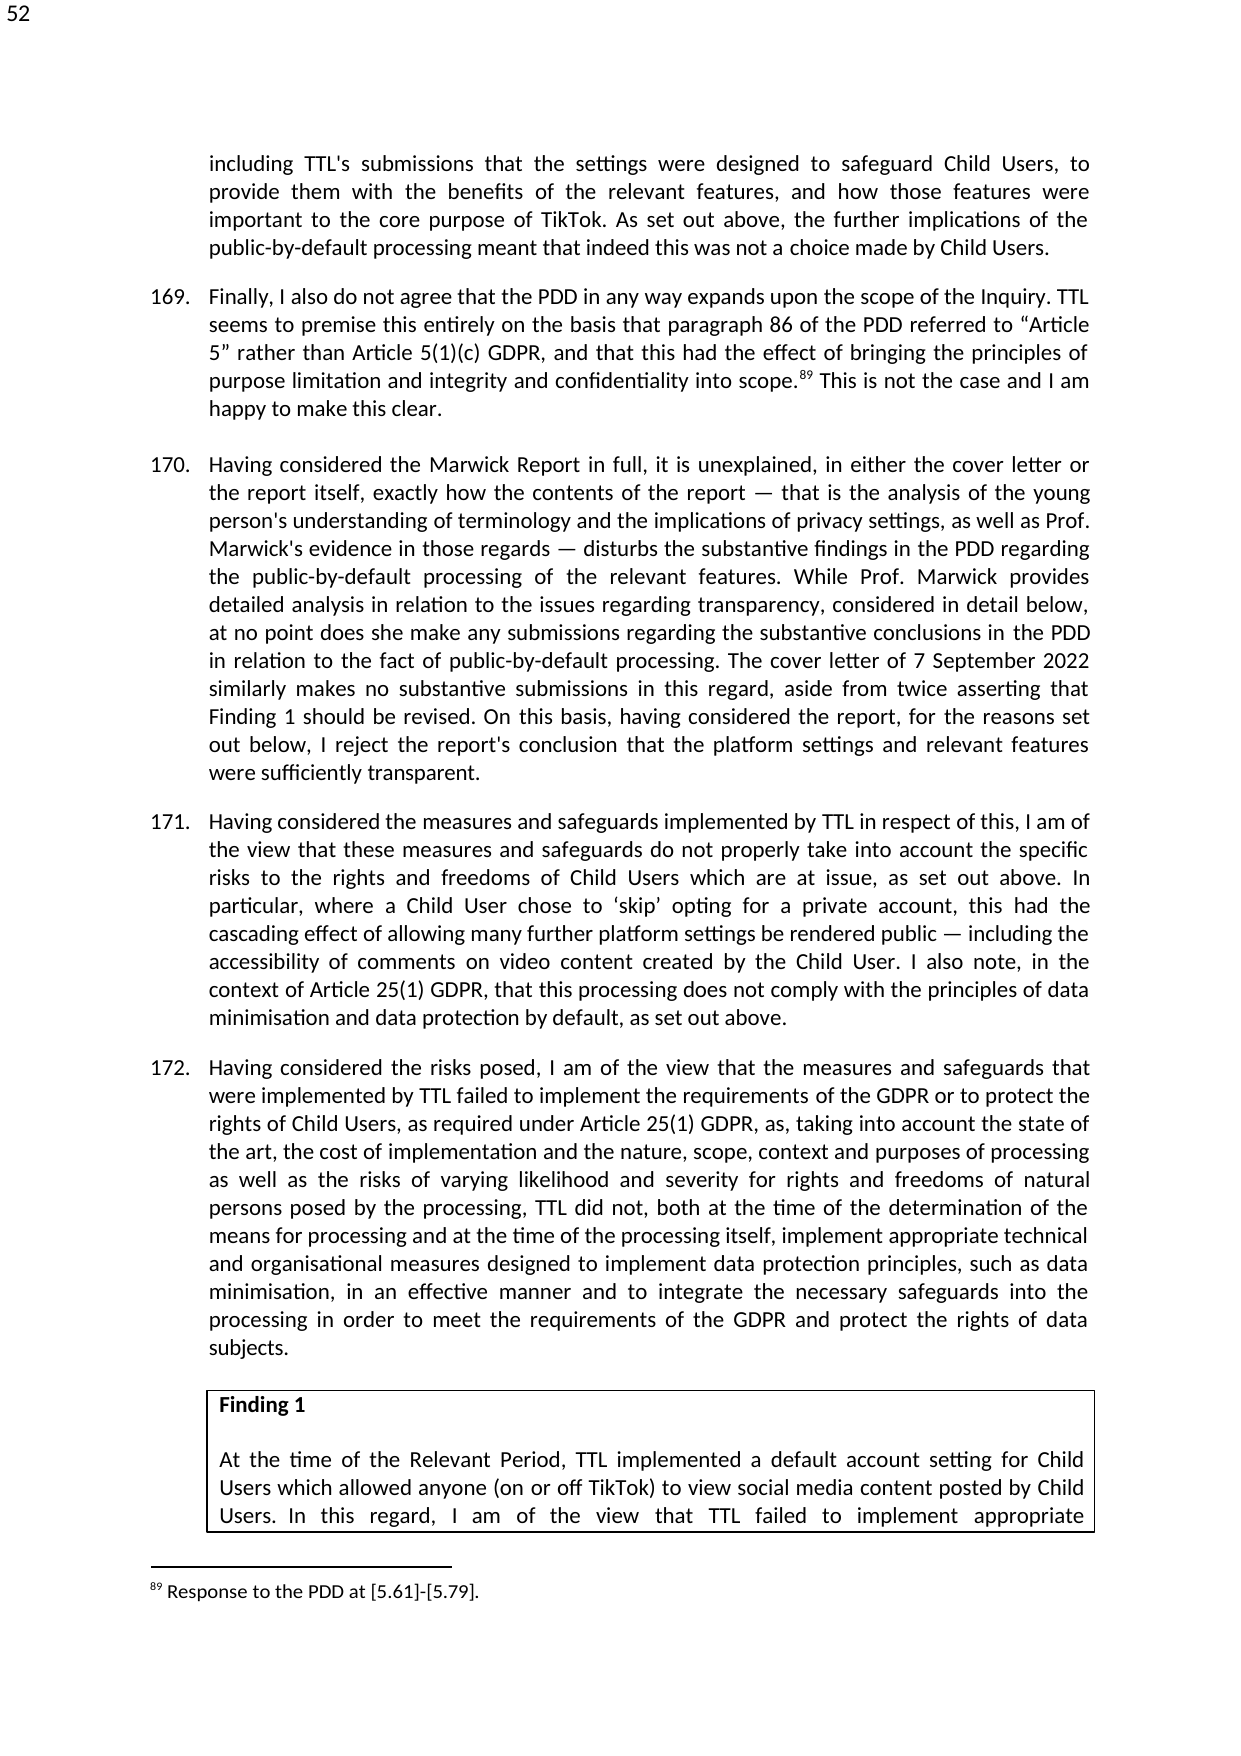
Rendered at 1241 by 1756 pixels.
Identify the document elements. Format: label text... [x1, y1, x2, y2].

list Having considered the risks posed, I am of the view that the measures and safeguards that were implemented by TTL failed to implement the requirements of the GDPR or to protect the rights of Child Users, as required under Article 25(1) GDPR, as, taking into account the state of the art, the cost of implementation and the nature, scope, context and purposes of processing as well as the risks of varying likelihood and severity for rights and freedoms of natural persons posed by the processing, TTL did not, both at the time of the determination of the means for processing and at the time of the processing itself, implement appropriate technical and organisational measures designed to implement data protection principles, such as data minimisation, in an effective manner and to integrate the necessary safeguards into the processing in order to meet the requirements of the GDPR and protect the rights of data subjects. [150, 1053, 1090, 1361]
text 89 Response to the PDD at [5.61]-[5.79]. [150, 1579, 1152, 1603]
text including TTL's submissions that the settings were designed to safeguard Child Users, to provide them with the benefits of the relevant features, and how those features were important to the core purpose of TikTok. As set out above, the further implications of the public-by-default processing meant that indeed this was not a choice made by Child Users. [208, 149, 1090, 261]
list Having considered the measures and safeguards implemented by TTL in respect of this, I am of the view that these measures and safeguards do not properly take into account the specific risks to the rights and freedoms of Child Users which are at issue, as set out above. In particular, where a Child User chose to ‘skip’ opting for a private account, this had the cascading effect of allowing many further platform settings be rendered public — including the accessibility of comments on video content created by the Child User. I also note, in the context of Article 25(1) GDPR, that this processing does not comply with the principles of data minimisation and data protection by default, as set out above. [150, 807, 1090, 1031]
list Having considered the Marwick Report in full, it is unexplained, in either the cover letter or the report itself, exactly how the contents of the report — that is the analysis of the young person's understanding of terminology and the implications of privacy settings, as well as Prof. Marwick's evidence in those regards — disturbs the substantive findings in the PDD regarding the public-by-default processing of the relevant features. While Prof. Marwick provides detailed analysis in relation to the issues regarding transparency, considered in detail below, at no point does she make any submissions regarding the substantive conclusions in the PDD in relation to the fact of public-by-default processing. The cover letter of 7 September 2022 similarly makes no substantive submissions in this regard, aside from twice asserting that Finding 1 should be revised. On this basis, having considered the report, for the reasons set out below, I reject the report's conclusion that the platform settings and relevant features were sufficiently transparent. [150, 450, 1091, 786]
list Finally, I also do not agree that the PDD in any way expands upon the scope of the Inquiry. TTL seems to premise this entirely on the basis that paragraph 86 of the PDD referred to “Article 5” rather than Article 5(1)(c) GDPR, and that this had the effect of bringing the principles of purpose limitation and integrity and confidentiality into scope.89 This is not the case and I am happy to make this clear. [150, 282, 1090, 423]
